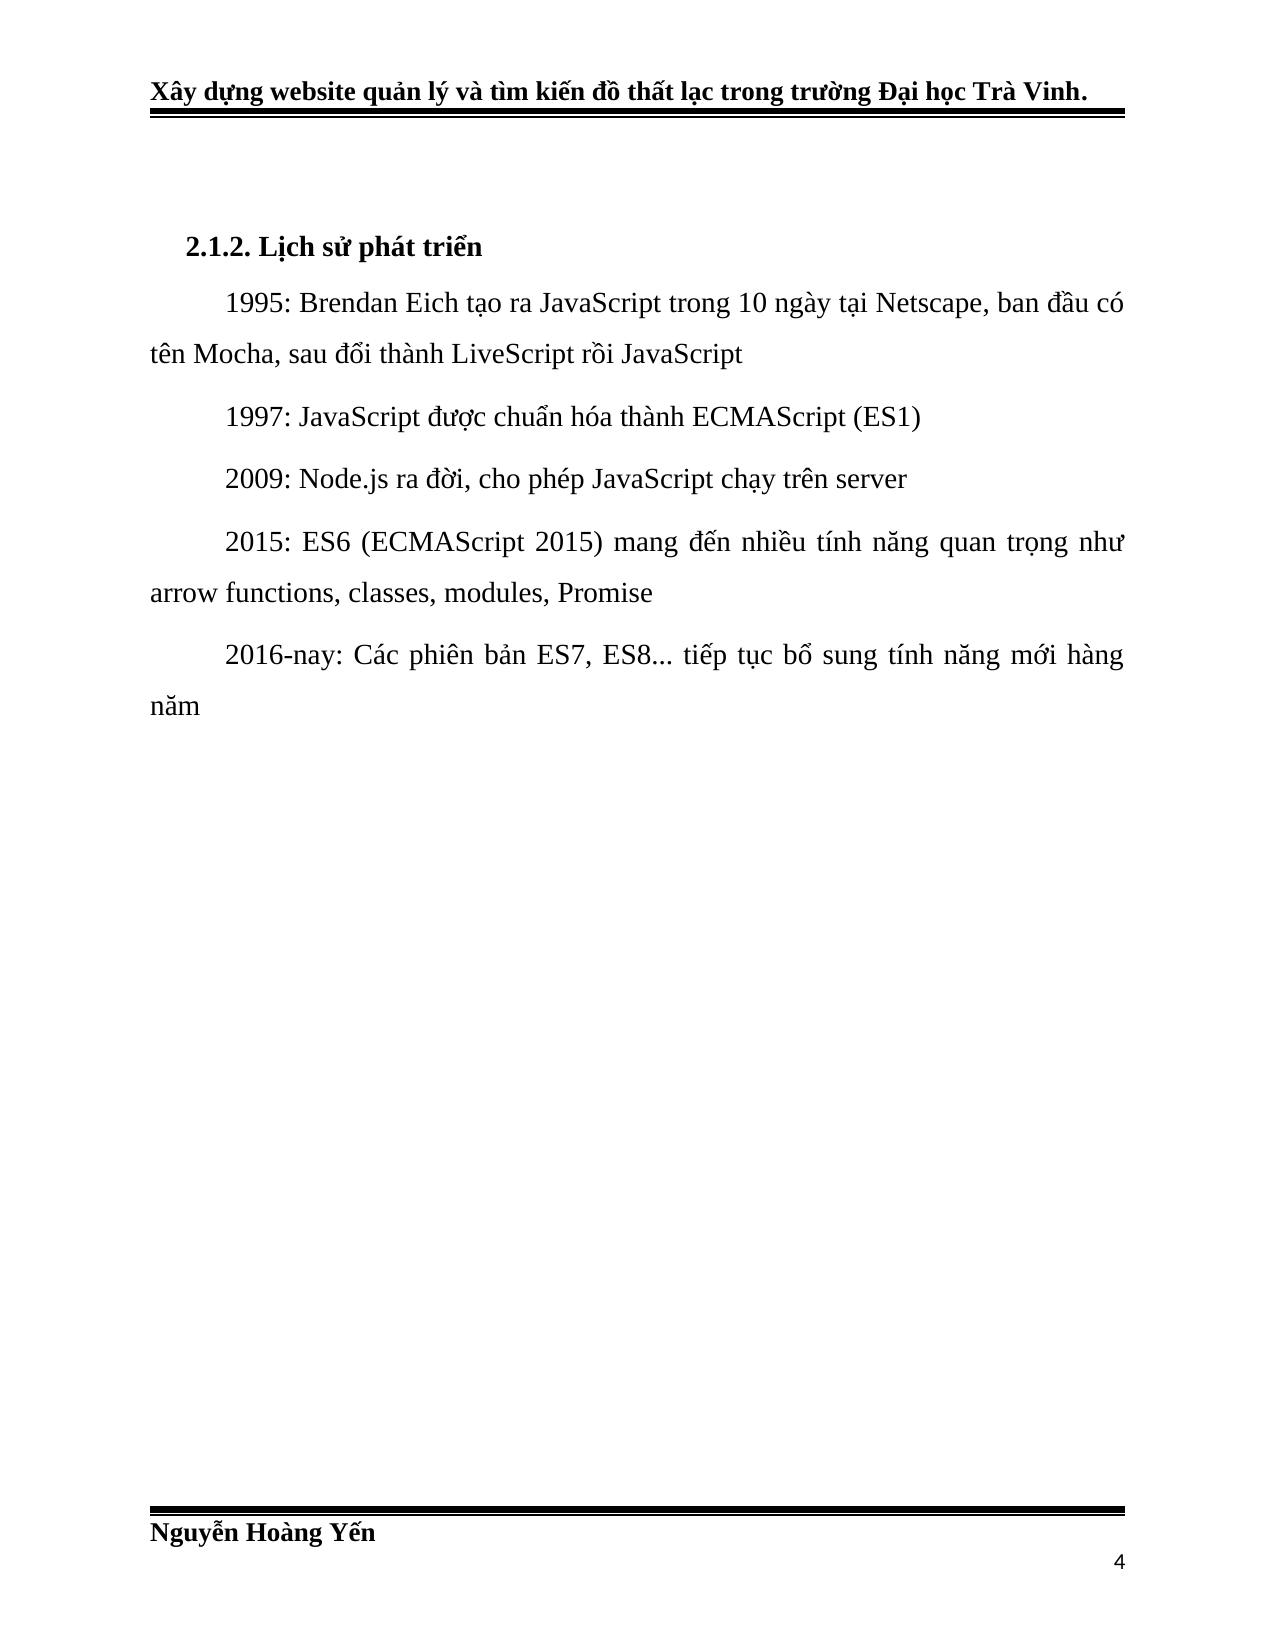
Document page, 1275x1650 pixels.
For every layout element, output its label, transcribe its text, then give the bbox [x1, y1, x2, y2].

text 1997: JavaScript được chuẩn hóa thành ECMAScript (ES1) [150, 399, 1125, 432]
text 2009: Node.js ra đời, cho phép JavaScript chạy trên server [150, 462, 1125, 495]
text 2016-nay: Các phiên bản ES7, ES8... tiếp tục bổ sung tính năng mới hàng năm [150, 637, 1125, 721]
text 2015: ES6 (ECMAScript 2015) mang đến nhiều tính năng quan trọng như arrow functions, classes, modules, Promise [150, 524, 1125, 608]
text Lịch sử phát triển [185, 229, 1125, 263]
text 1995: Brendan Eich tạo ra JavaScript trong 10 ngày tại Netscape, ban đầu có tên Mocha, sau đổi thành LiveScript rồi JavaScript [150, 286, 1125, 369]
